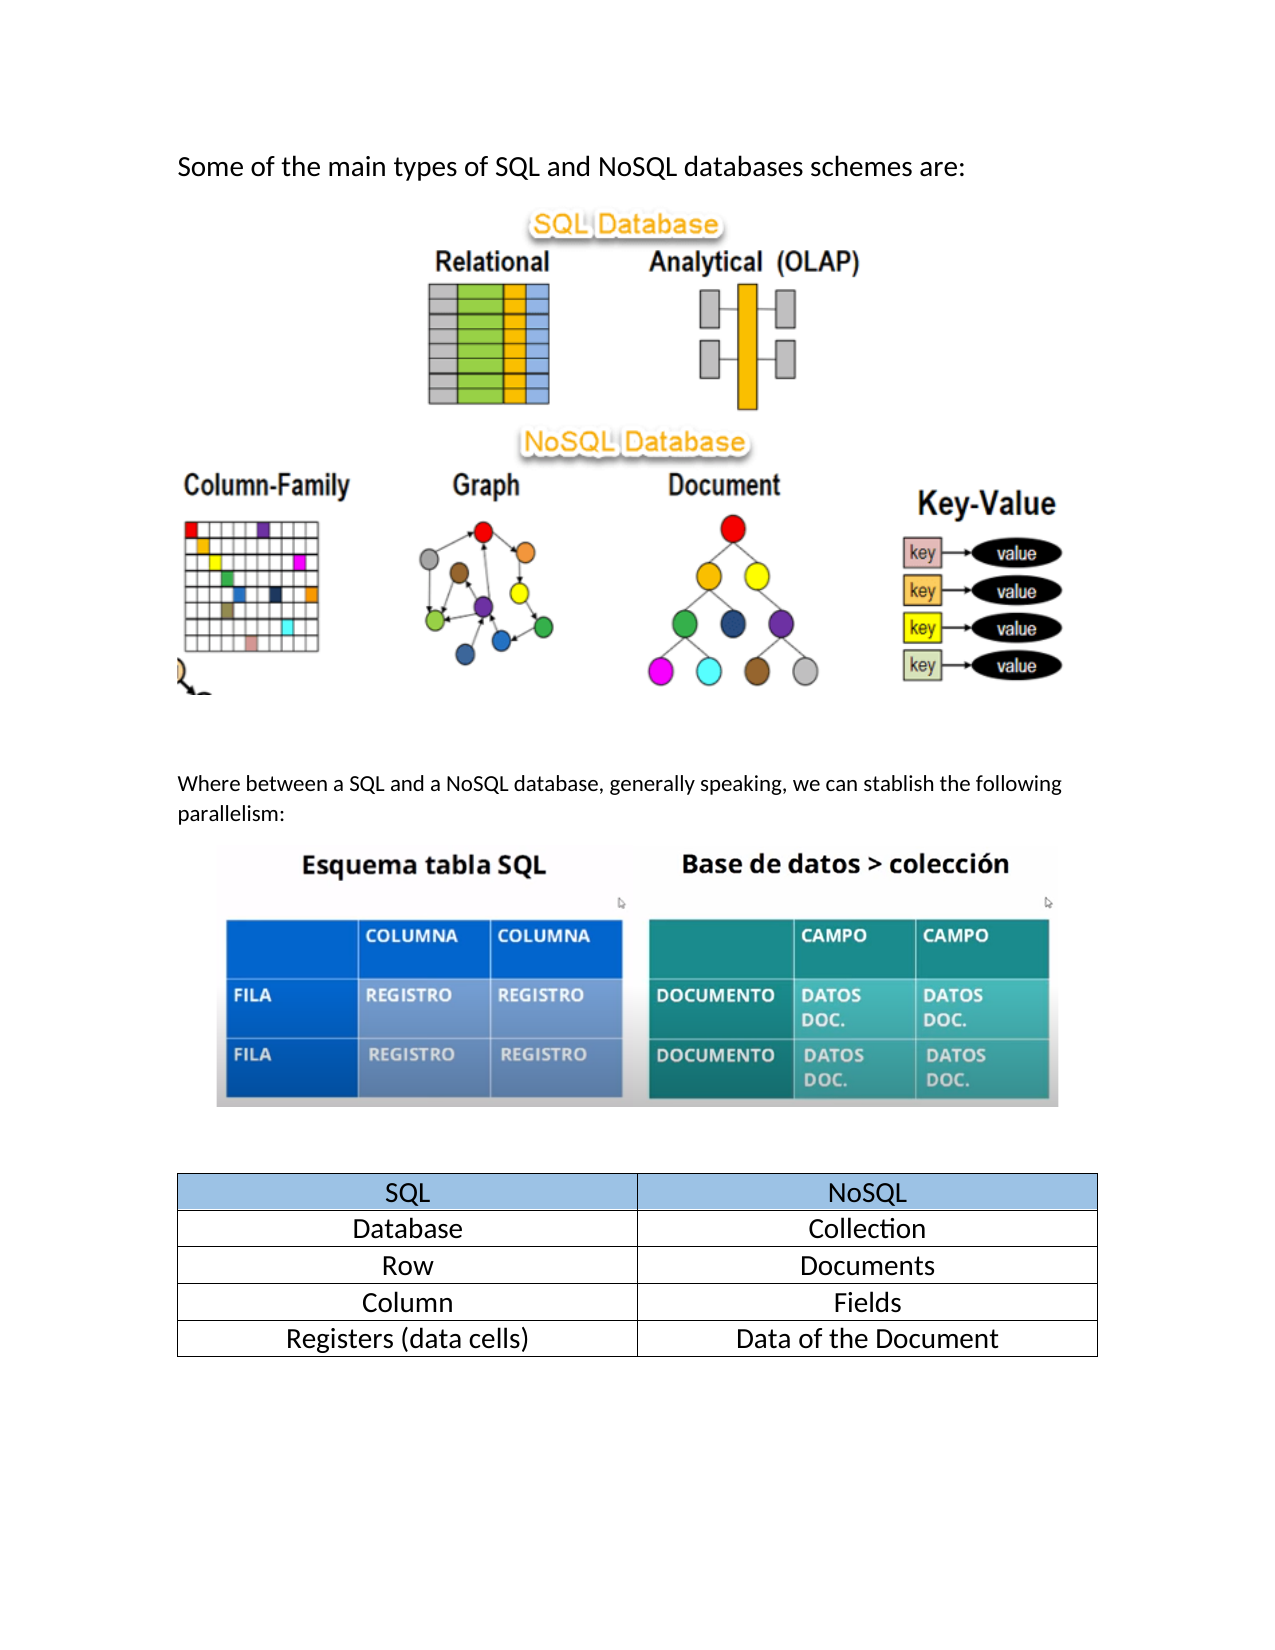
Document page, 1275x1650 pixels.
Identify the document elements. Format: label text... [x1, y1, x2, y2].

table_cell Registers (data cells) [178, 1321, 637, 1356]
table_cell Collection [638, 1211, 1097, 1246]
text Where between a SQL and a NoSQL database, generally speaking, we can stablish the following parallelism: [177, 769, 1098, 827]
picture [216, 845, 1059, 1107]
table_cell Database [178, 1211, 637, 1246]
table_header NoSQL [638, 1174, 1097, 1209]
table_cell Column [178, 1284, 637, 1319]
text Some of the main types of SQL and NoSQL databases schemes are: [177, 148, 1098, 183]
table_cell Data of the Document [638, 1321, 1097, 1356]
picture [177, 202, 1098, 695]
table_cell Row [178, 1247, 637, 1283]
table_cell Documents [638, 1247, 1097, 1283]
table_header SQL [178, 1174, 637, 1209]
table_cell Fields [638, 1284, 1097, 1319]
